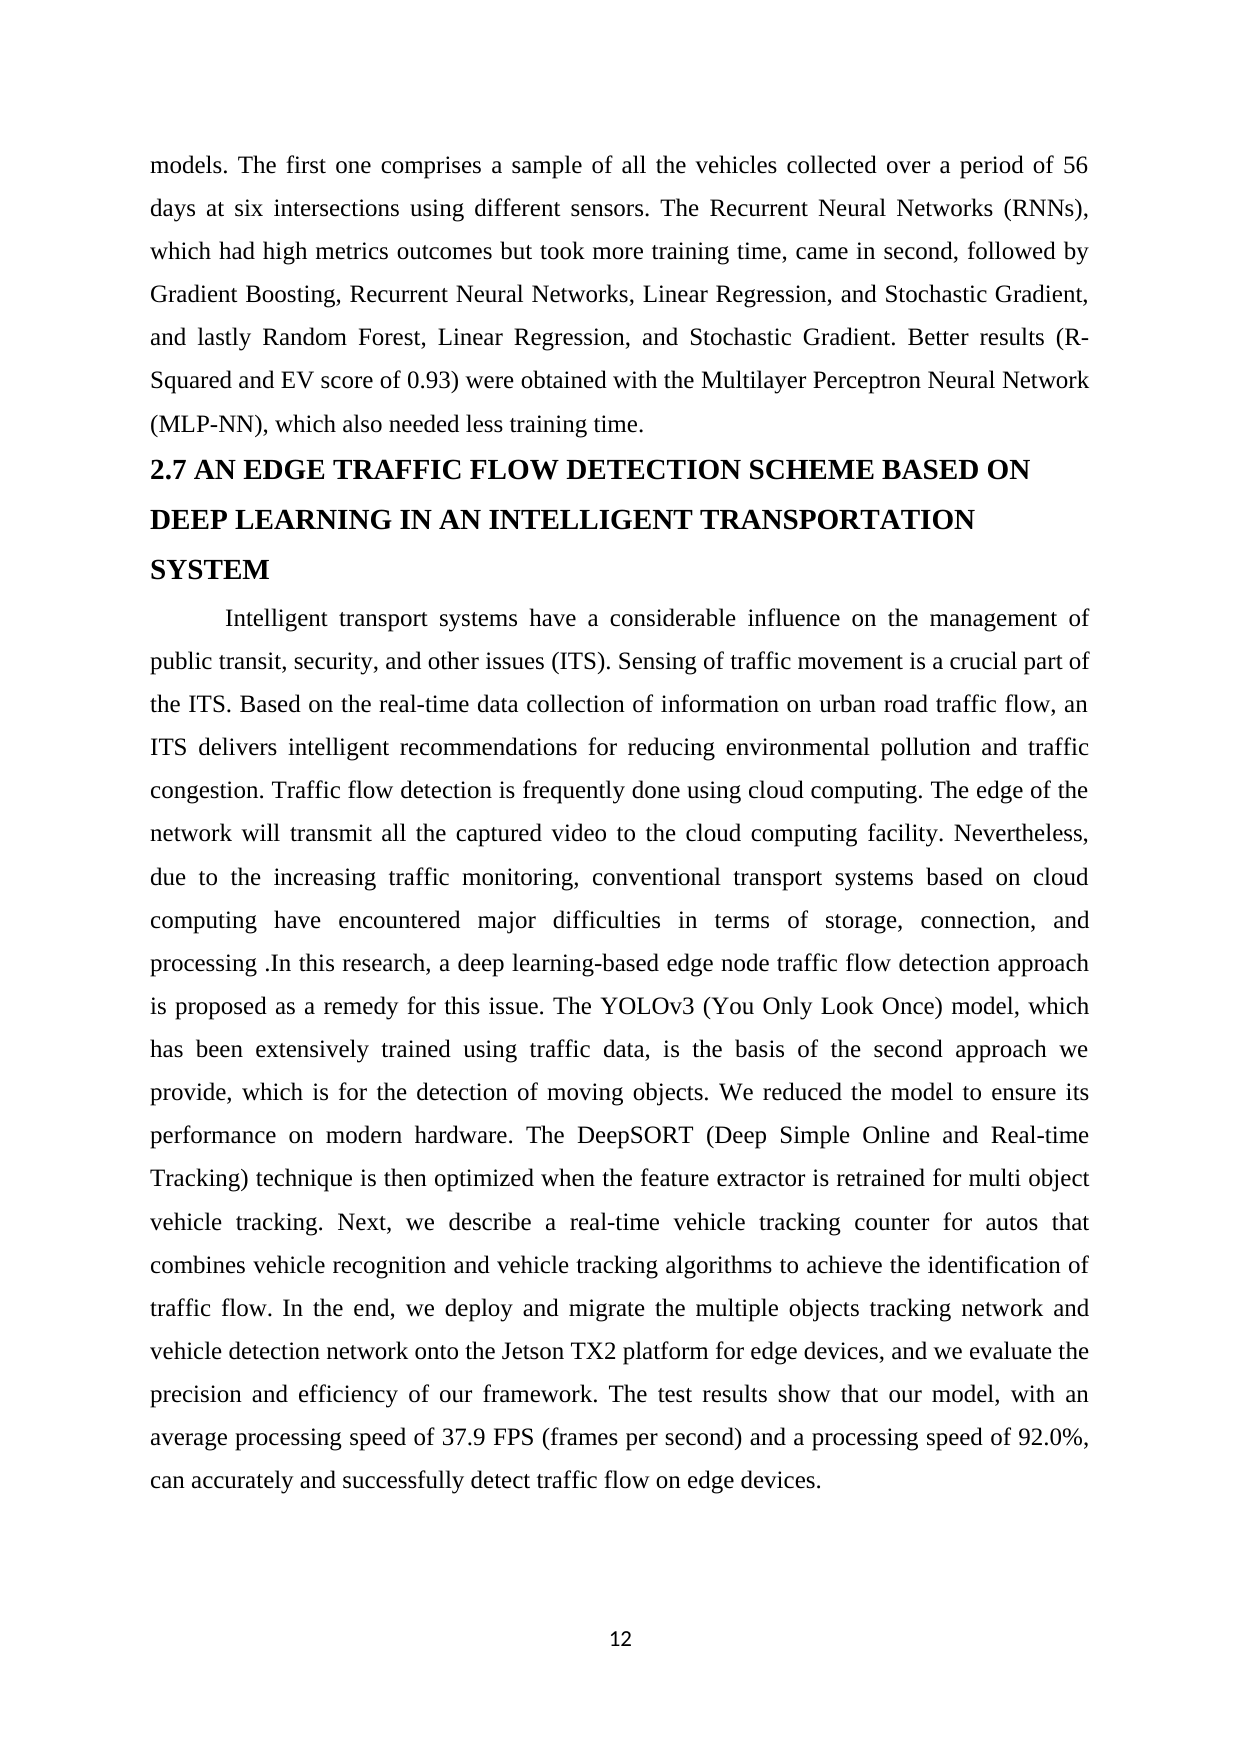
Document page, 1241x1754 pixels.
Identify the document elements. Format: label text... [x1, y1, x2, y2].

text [150, 150, 1090, 437]
text Intelligent transport systems have a considerable influence on the management of public transit, security, and other issues (ITS). Sensing of traffic movement is a crucial part of the ITS. Based on the real-time data collection of information on urban road traffic flow, an ITS delivers intelligent recommendations for reducing environmental pollution and traffic congestion. Traffic flow detection is frequently done using cloud computing. The edge of the network will transmit all the captured video to the cloud computing facility. Nevertheless, due to the increasing traffic monitoring, conventional transport systems based on cloud computing have encountered major difficulties in terms of storage, connection, and processing .In this research, a deep learning-based edge node traffic flow detection approach is proposed as a remedy for this issue. The YOLOv3 (You Only Look Once) model, which has been extensively trained using traffic data, is the basis of the second approach we provide, which is for the detection of moving objects. We reduced the model to ensure its performance on modern hardware. The DeepSORT (Deep Simple Online and Real-time Tracking) technique is then optimized when the feature extractor is retrained for multi object vehicle tracking. Next, we describe a real-time vehicle tracking counter for autos that combines vehicle recognition and vehicle tracking algorithms to achieve the identification of traffic flow. In the end, we deploy and migrate the multiple objects tracking network and vehicle detection network onto the Jetson TX2 platform for edge devices, and we evaluate the precision and efficiency of our framework. The test results show that our model, with an average processing speed of 37.9 FPS (frames per second) and a processing speed of 92.0%, can accurately and successfully detect traffic flow on edge devices. [150, 603, 1090, 1494]
text 2.7 AN EDGE TRAFFIC FLOW DETECTION SCHEME BASED ON DEEP LEARNING IN AN INTELLIGENT TRANSPORTATION SYSTEM [150, 452, 1090, 586]
